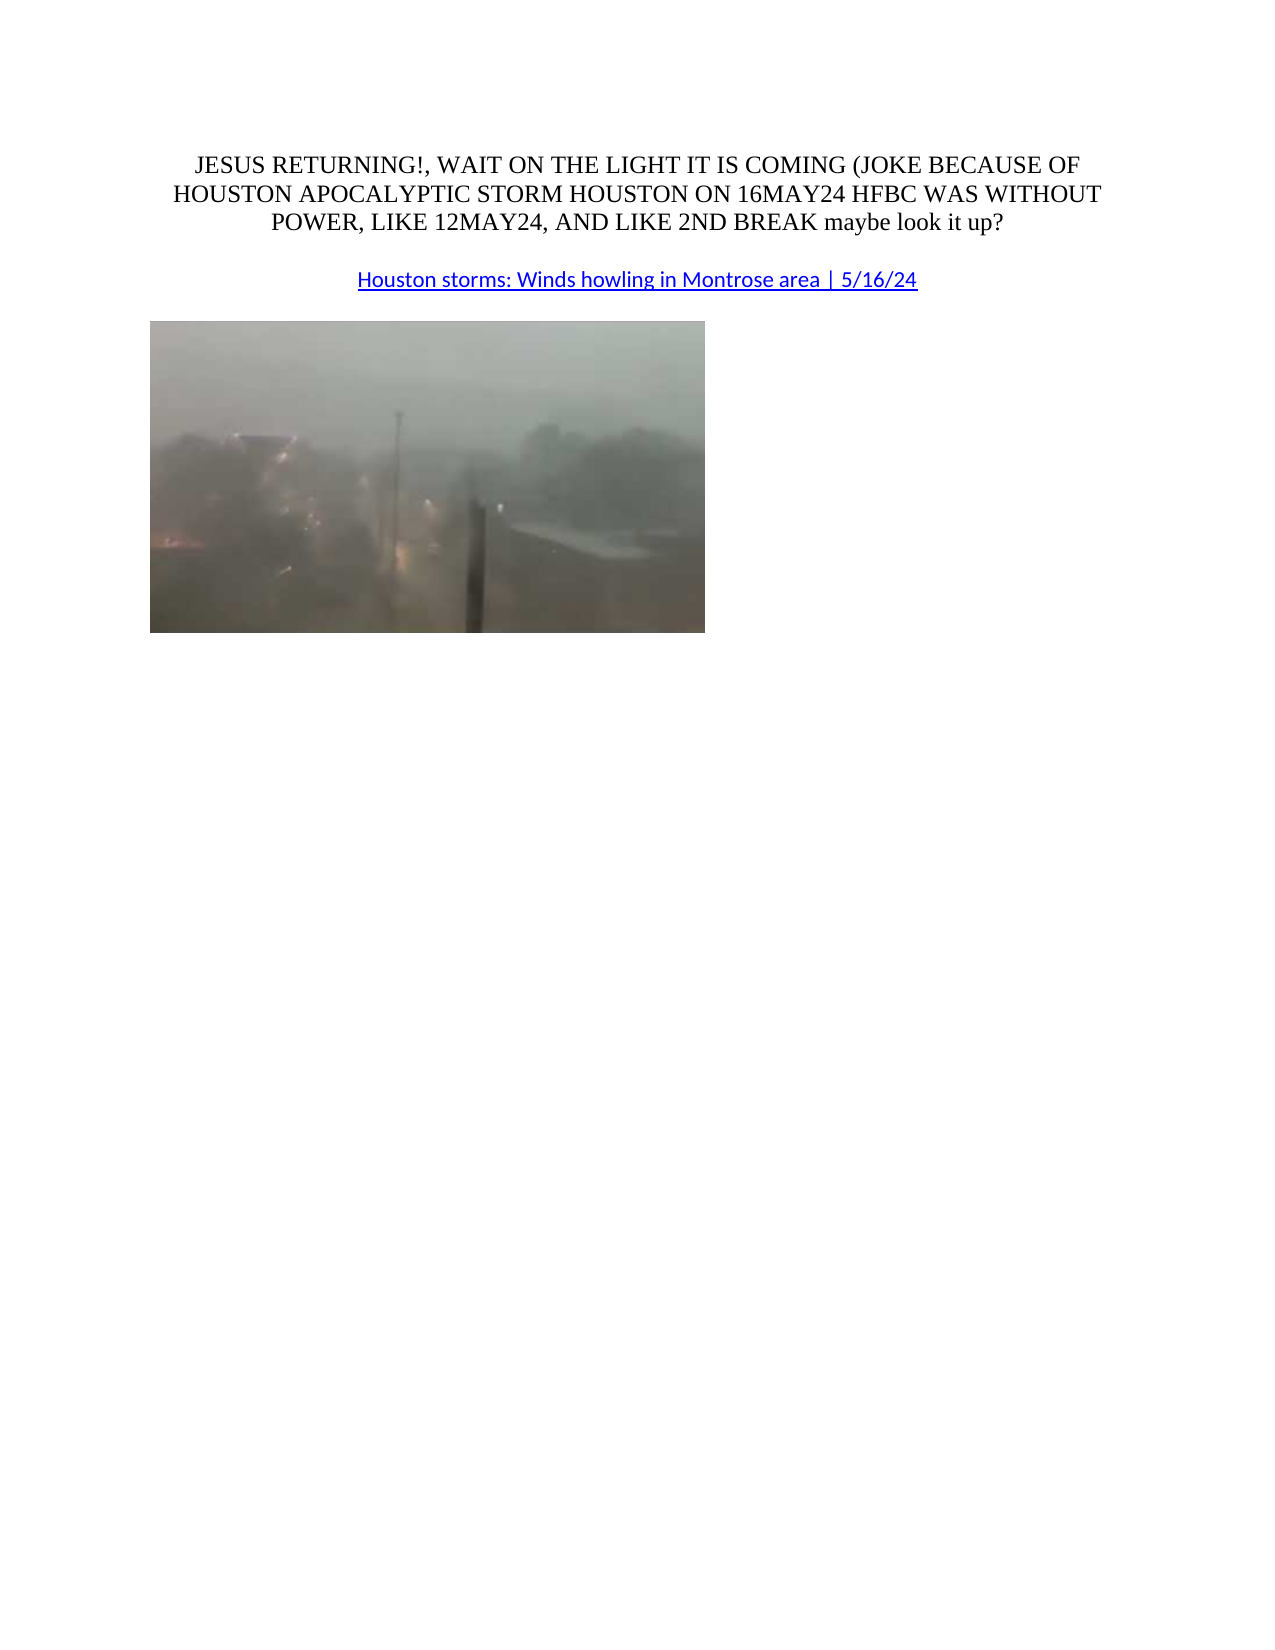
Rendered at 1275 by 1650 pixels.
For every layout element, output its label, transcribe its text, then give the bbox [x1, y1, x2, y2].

text Houston storms: Winds howling in Montrose area | 5/16/24 [150, 265, 1125, 293]
picture [150, 321, 705, 633]
text JESUS RETURNING!, WAIT ON THE LIGHT IT IS COMING (JOKE BECAUSE OF HOUSTON APOCALYPTIC STORM HOUSTON ON 16MAY24 HFBC WAS WITHOUT POWER, LIKE 12MAY24, AND LIKE 2ND BREAK maybe look it up? [150, 150, 1125, 236]
